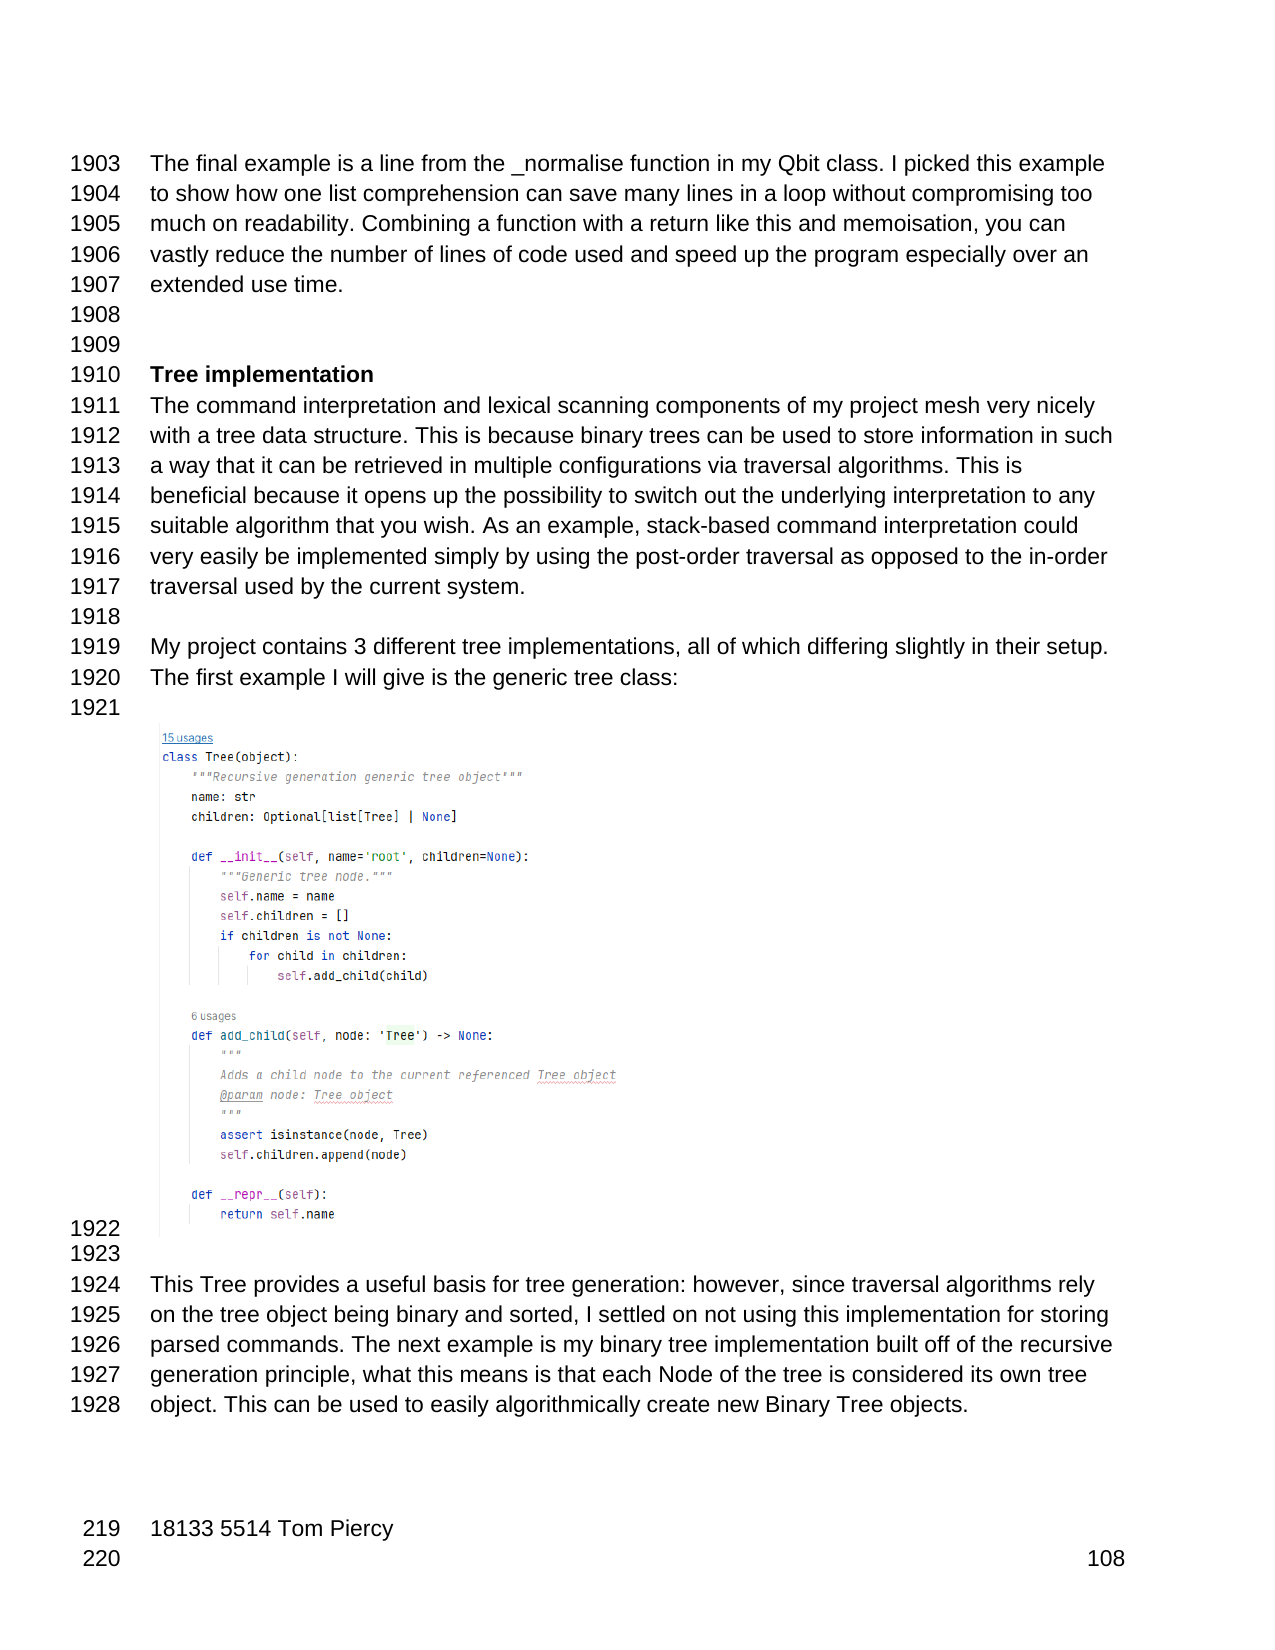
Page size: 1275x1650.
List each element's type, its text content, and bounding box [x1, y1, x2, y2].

text Tree implementation [150, 361, 1125, 388]
text The command interpretation and lexical scanning components of my project mesh very nicely with a tree data structure. This is because binary trees can be used to store information in such a way that it can be retrieved in multiple configurations via traversal algorithms. This is beneficial because it opens up the possibility to switch out the underlying interpretation to any suitable algorithm that you wish. As an example, stack-based command interpretation could very easily be implemented simply by using the post-order traversal as opposed to the in-order traversal used by the current system. [150, 392, 1125, 599]
text The final example is a line from the _normalise function in my Qbit class. I picked this example to show how one list comprehension can save many lines in a loop without compromising too much on readability. Combining a function with a return like this and memoisation, you can vastly reduce the number of lines of code used and speed up the program especially over an extended use time. [150, 150, 1125, 297]
text This Tree provides a useful basis for tree generation: however, since traversal algorithms rely on the tree object being binary and sorted, I settled on not using this implementation for storing parsed commands. The next example is my binary tree implementation built off of the recursive generation principle, what this means is that each Node of the tree is considered its own tree object. This can be used to easily algorithmically create new Binary Tree objects. [150, 1271, 1125, 1418]
picture [150, 723, 679, 1237]
text My project contains 3 different tree implementations, all of which differing slightly in their setup. The first example I will give is the generic tree class: [150, 633, 1125, 690]
